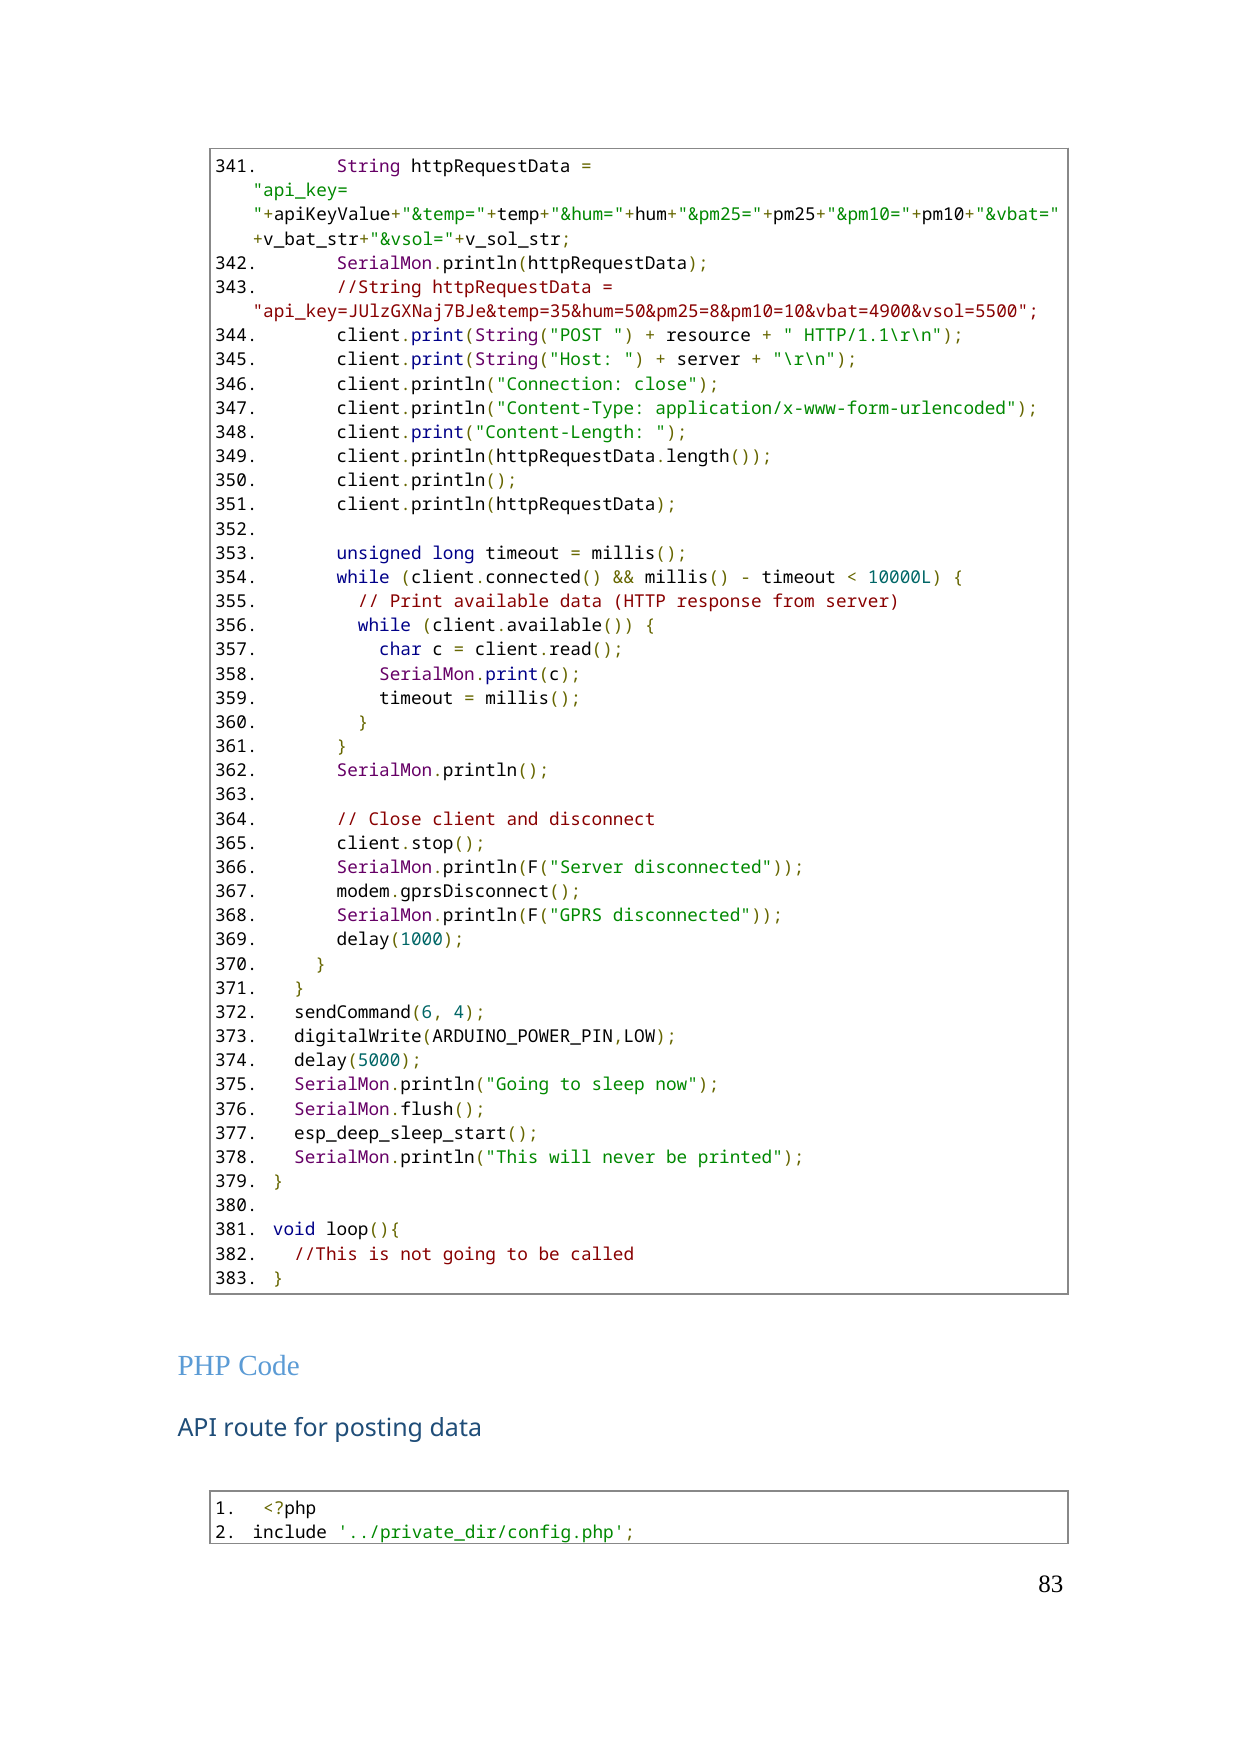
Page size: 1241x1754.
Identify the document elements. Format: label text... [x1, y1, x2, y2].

list SerialMon.println(F("GPRS disconnected")); [211, 897, 1067, 921]
list while (client.available()) { [211, 607, 1067, 631]
list <?php [211, 1492, 1067, 1514]
list client.println(); [211, 462, 1067, 486]
list String httpRequestData = "api_key="+apiKeyValue+"&temp="+temp+"&hum="+hum+"&pm25="+pm25+"&pm10="+pm10+"&vbat="+v_bat_str+"&vsol="+v_sol_str; [211, 149, 1067, 244]
subtitle API route for posting data [177, 1410, 1063, 1444]
subtitle PHP Code [177, 1348, 1063, 1382]
list SerialMon.println(F("Server disconnected")); [211, 848, 1067, 873]
list client.print(String("POST ") + resource + " HTTP/1.1\r\n"); [211, 317, 1067, 341]
list } [211, 945, 1067, 969]
list client.println("Connection: close"); [211, 365, 1067, 389]
list } [211, 1259, 1067, 1293]
list } [211, 969, 1067, 993]
list SerialMon.println("This will never be printed"); [211, 1138, 1067, 1163]
list //This is not going to be called [211, 1235, 1067, 1259]
list client.println(httpRequestData.length()); [211, 438, 1067, 462]
list client.println("Content-Type: application/x-www-form-urlencoded"); [211, 389, 1067, 413]
list client.print(String("Host: ") + server + "\r\n"); [211, 341, 1067, 365]
list client.println(httpRequestData); [211, 486, 1067, 516]
list esp_deep_sleep_start(); [211, 1114, 1067, 1138]
list client.print("Content-Length: "); [211, 413, 1067, 438]
list } [211, 1163, 1067, 1193]
list unsigned long timeout = millis(); [211, 534, 1067, 558]
list delay(1000); [211, 921, 1067, 945]
list //String httpRequestData = "api_key=JUlzGXNaj7BJe&temp=35&hum=50&pm25=8&pm10=10&vbat=4900&vsol=5500"; [211, 268, 1067, 317]
list // Print available data (HTTP response from server) [211, 583, 1067, 607]
list sendCommand(6, 4); [211, 993, 1067, 1018]
list include '../private_dir/config.php'; [211, 1514, 1067, 1543]
list char c = client.read(); [211, 631, 1067, 655]
list void loop(){ [211, 1211, 1067, 1235]
list // Close client and disconnect [211, 800, 1067, 824]
list delay(5000); [211, 1042, 1067, 1066]
list client.stop(); [211, 824, 1067, 848]
list while (client.connected() && millis() - timeout < 10000L) { [211, 558, 1067, 583]
list } [211, 728, 1067, 752]
list SerialMon.flush(); [211, 1090, 1067, 1114]
list modem.gprsDisconnect(); [211, 873, 1067, 897]
list SerialMon.println("Going to sleep now"); [211, 1066, 1067, 1090]
list SerialMon.print(c); [211, 655, 1067, 679]
list SerialMon.println(); [211, 752, 1067, 782]
list } [211, 703, 1067, 728]
list digitalWrite(ARDUINO_POWER_PIN,LOW); [211, 1018, 1067, 1042]
list timeout = millis(); [211, 679, 1067, 703]
list SerialMon.println(httpRequestData); [211, 244, 1067, 268]
